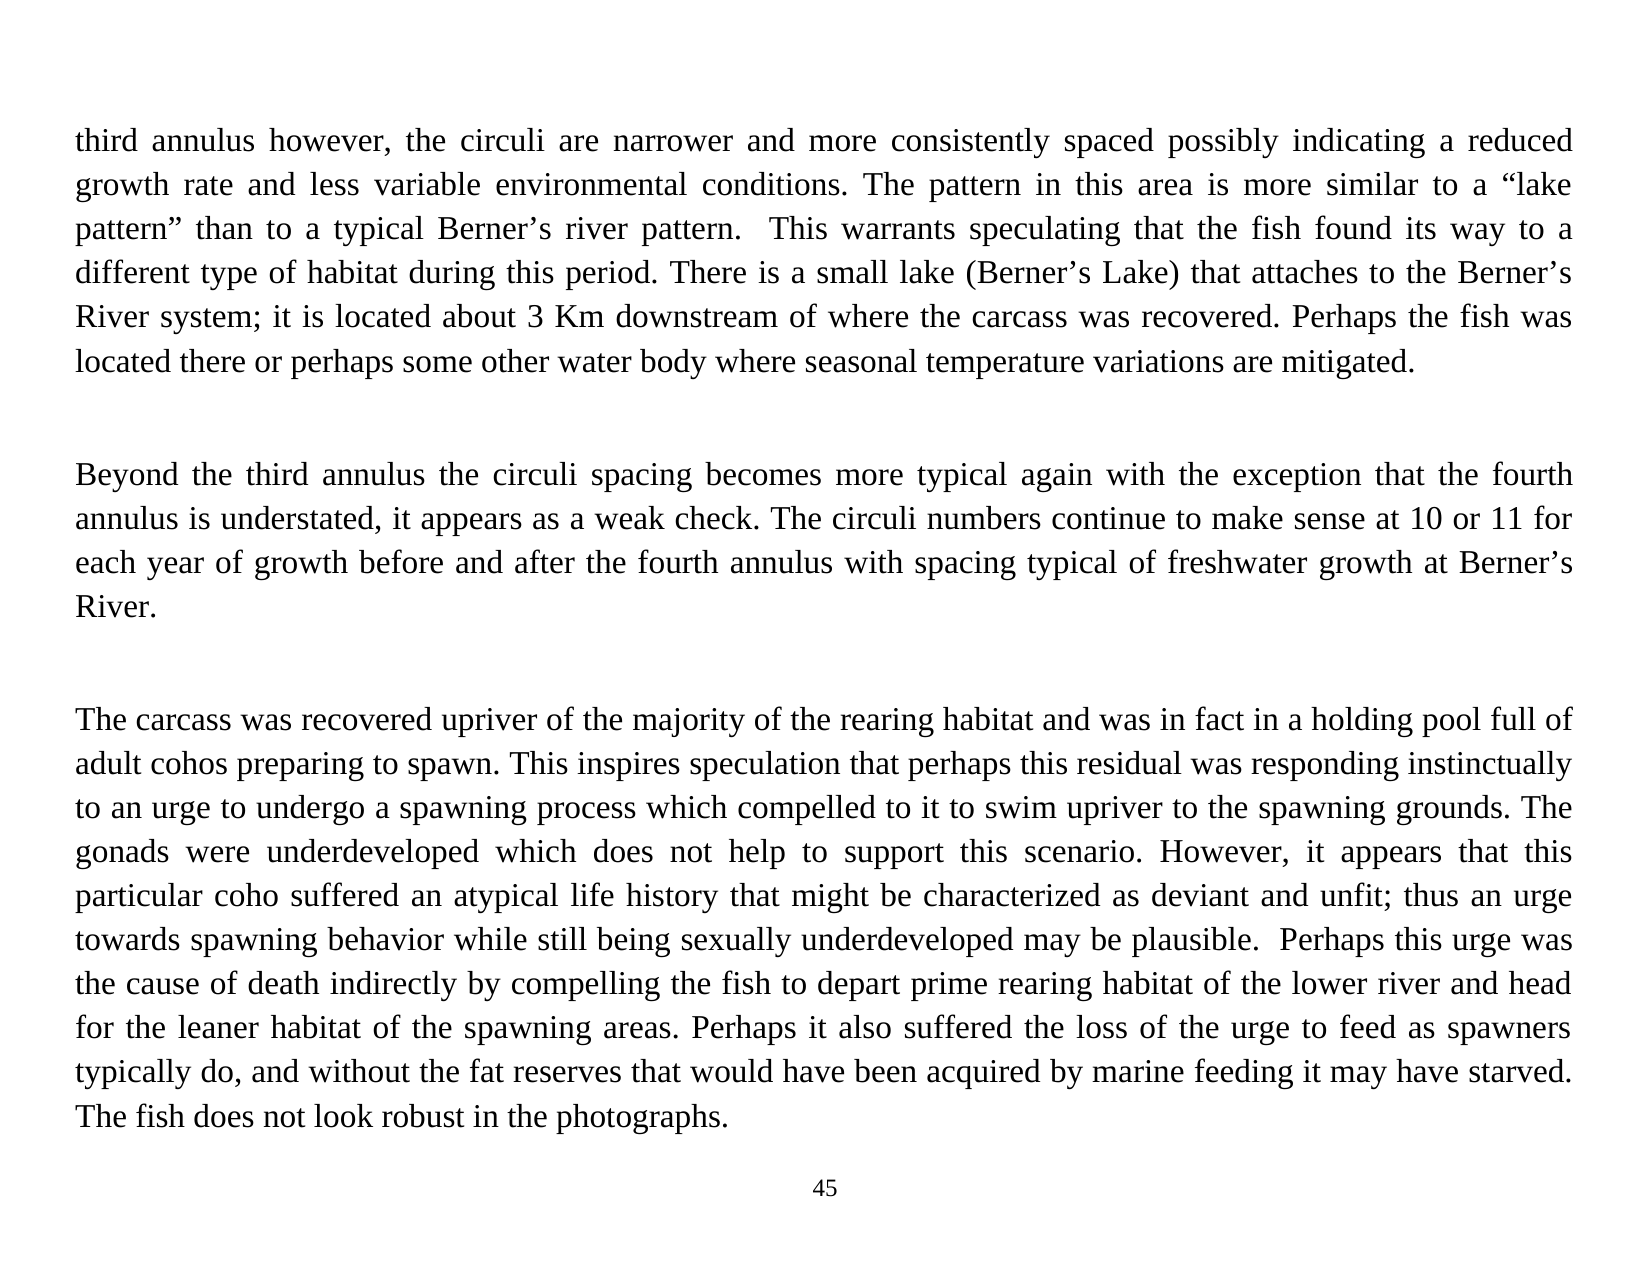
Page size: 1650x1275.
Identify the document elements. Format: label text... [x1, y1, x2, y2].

text Beyond the third annulus the circuli spacing becomes more typical again with the exception that the fourth annulus is understated, it appears as a weak check. The circuli numbers continue to make sense at 10 or 11 for each year of growth before and after the fourth annulus with spacing typical of freshwater growth at Berner’s River. [75, 454, 1575, 624]
text The carcass was recovered upriver of the majority of the rearing habitat and was in fact in a holding pool full of adult cohos preparing to spawn. This inspires speculation that perhaps this residual was responding instinctually to an urge to undergo a spawning process which compelled to it to swim upriver to the spawning grounds. The gonads were underdeveloped which does not help to support this scenario. However, it appears that this particular coho suffered an atypical life history that might be characterized as deviant and unfit; thus an urge towards spawning behavior while still being sexually underdeveloped may be plausible. Perhaps this urge was the cause of death indirectly by compelling the fish to depart prime rearing habitat of the lower river and head for the leaner habitat of the spawning areas. Perhaps it also suffered the loss of the urge to feed as spawners typically do, and without the fat reserves that would have been acquired by marine feeding it may have starved. The fish does not look robust in the photographs. [75, 699, 1575, 1134]
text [75, 121, 1575, 379]
